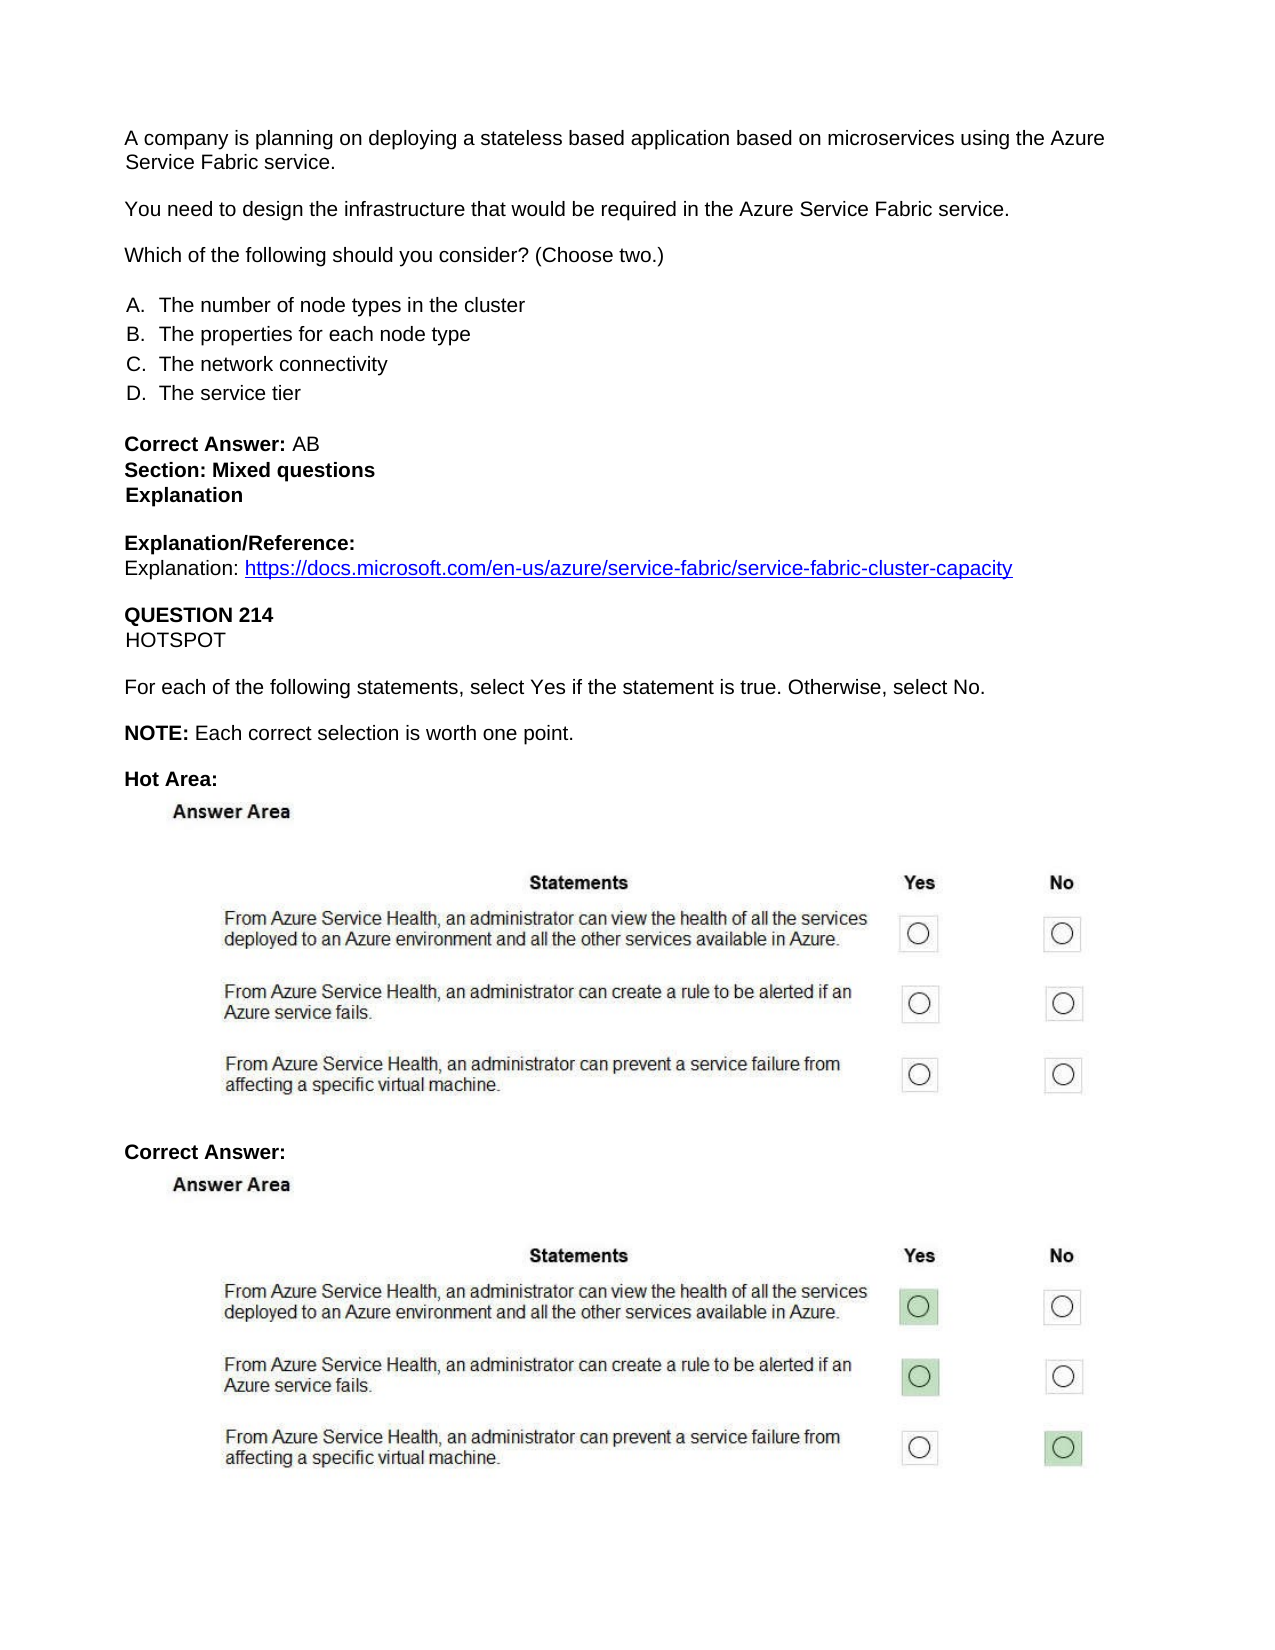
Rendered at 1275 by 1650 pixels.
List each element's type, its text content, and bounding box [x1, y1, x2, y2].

text For each of the following statements, select Yes if the statement is true. Otherwise, select No. [124, 674, 1143, 698]
list The service tier [126, 381, 1143, 405]
text Explanation: https://docs.microsoft.com/en-us/azure/service-fabric/service-fabric-cluster-capacity [124, 557, 1145, 580]
list The network connectivity [126, 352, 1143, 376]
text Explanation/Reference: [124, 531, 612, 555]
picture [166, 1166, 1104, 1487]
text Hot Area: [124, 767, 612, 791]
text QUESTION 214 HOTSPOT [124, 603, 375, 652]
text You need to design the infrastructure that would be required in the Azure Service Fabric service. [124, 196, 1143, 220]
text NOTE: Each correct selection is worth one point. [124, 721, 1143, 745]
text A company is planning on deploying a stateless based application based on microservices using the Azure Service Fabric service. [126, 126, 1145, 174]
text Correct Answer: AB [124, 432, 612, 456]
text Correct Answer: [124, 1140, 612, 1164]
picture [166, 793, 1104, 1114]
list The number of node types in the cluster [126, 293, 1143, 317]
text Which of the following should you consider? (Choose two.) [124, 243, 1143, 267]
text Section: Mixed questions Explanation [124, 458, 494, 507]
list The properties for each node type [126, 322, 1143, 346]
